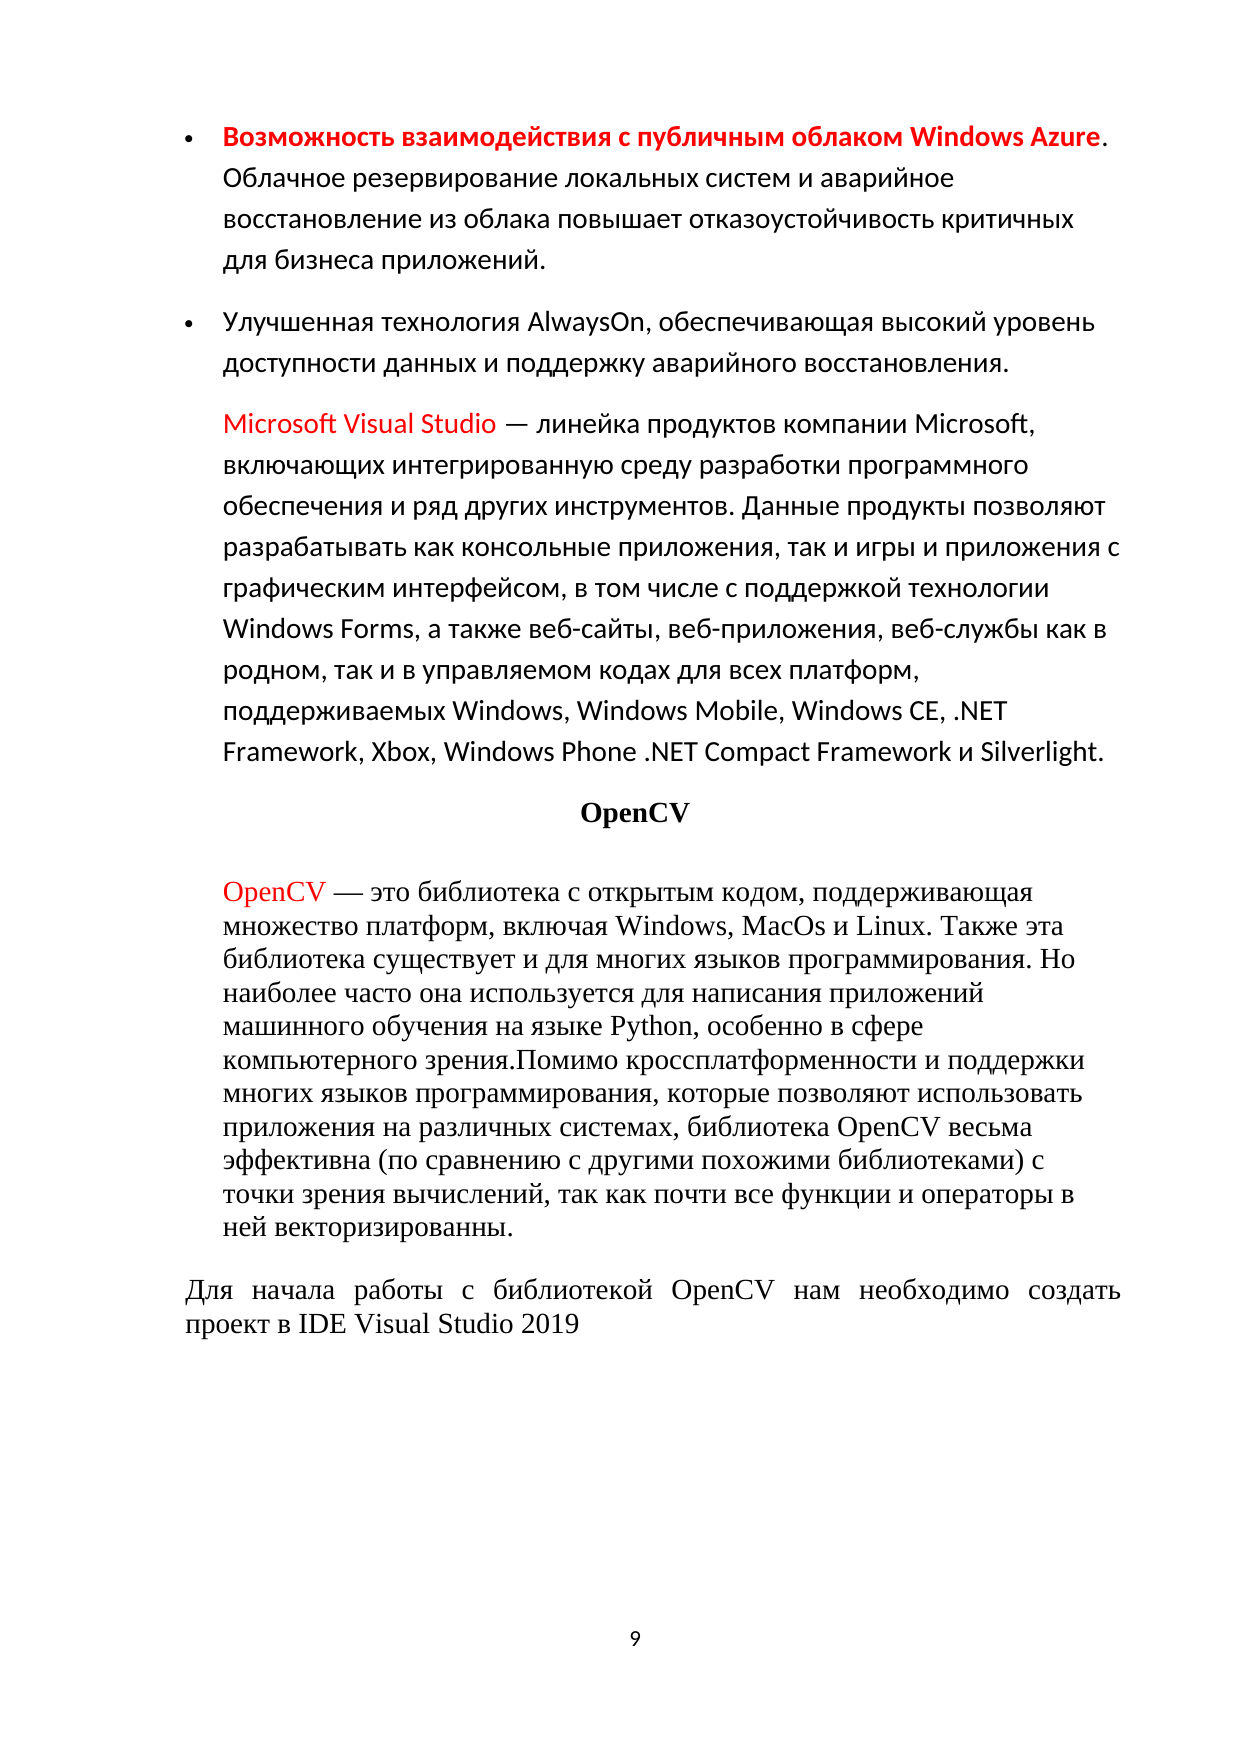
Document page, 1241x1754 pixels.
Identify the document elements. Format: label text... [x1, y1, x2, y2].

list Возможность взаимодействия с публичным облаком Windows Azure. Облачное резервирование локальных систем и аварийное восстановление из облака повышает отказоустойчивость критичных для бизнеса приложений. [185, 118, 1122, 277]
text Для начала работы с библиотекой OpenCV нам необходимо создать проект в IDE Visual Studio 2019 [185, 1272, 1122, 1339]
subtitle OpenCV [148, 795, 1122, 828]
text Microsoft Visual Studio — линейка продуктов компании Microsoft, включающих интегрированную среду разработки программного обеспечения и ряд других инструментов. Данные продукты позволяют разрабатывать как консольные приложения, так и игры и приложения с графическим интерфейсом, в том числе с поддержкой технологии Windows Forms, а также веб-сайты, веб-приложения, веб-службы как в родном, так и в управляемом кодах для всех платформ, поддерживаемых Windows, Windows Mobile, Windows CE, .NET Framework, Xbox, Windows Phone .NET Compact Framework и Silverlight. [223, 405, 1122, 768]
list Улучшенная технология AlwaysOn, обеспечивающая высокий уровень доступности данных и поддержку аварийного восстановления. [185, 303, 1122, 379]
text OpenCV — это библиотека с открытым кодом, поддерживающая множество платформ, включая Windows, MacOs и Linux. Также эта библиотека существует и для многих языков программирования. Но наиболее часто она используется для написания приложений машинного обучения на языке Python, особенно в сфере компьютерного зрения.Помимо кроссплатформенности и поддержки многих языков программирования, которые позволяют использовать приложения на различных системах, библиотека OpenCV весьма эффективна (по сравнению с другими похожими библиотеками) с точки зрения вычислений, так как почти все функции и операторы в ней векторизированны. [223, 874, 1122, 1243]
